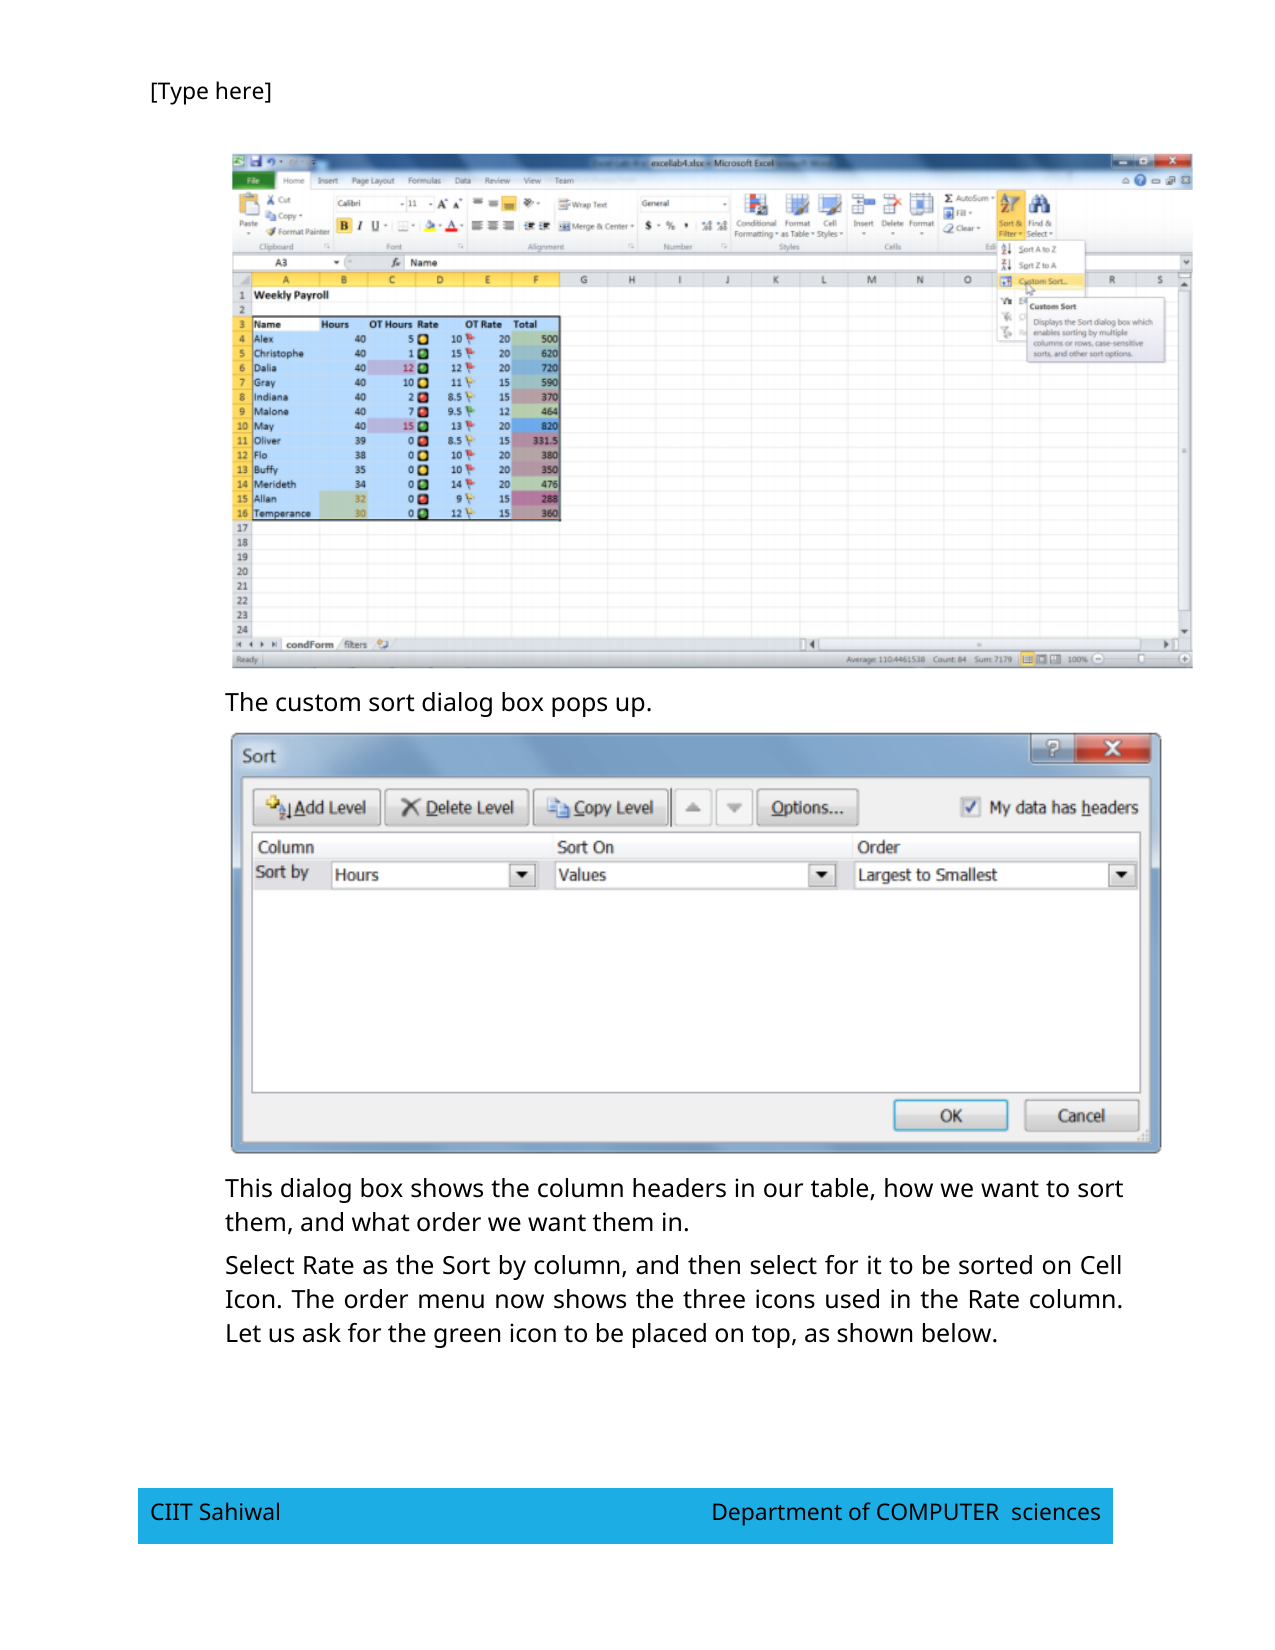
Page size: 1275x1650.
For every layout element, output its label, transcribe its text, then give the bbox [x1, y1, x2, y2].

text The custom sort dialog box pops up. [225, 685, 1125, 719]
text Select Rate as the Sort by column, and then select for it to be sorted on Cell Icon. The order menu now shows the three icons used in the Rate column. Let us ask for the green icon to be placed on top, as shown below. [225, 1247, 1125, 1349]
picture [225, 727, 1171, 1163]
text This dialog box shows the column headers in our table, how we want to sort them, and what order we want them in. [225, 1171, 1125, 1239]
picture [225, 150, 1199, 677]
